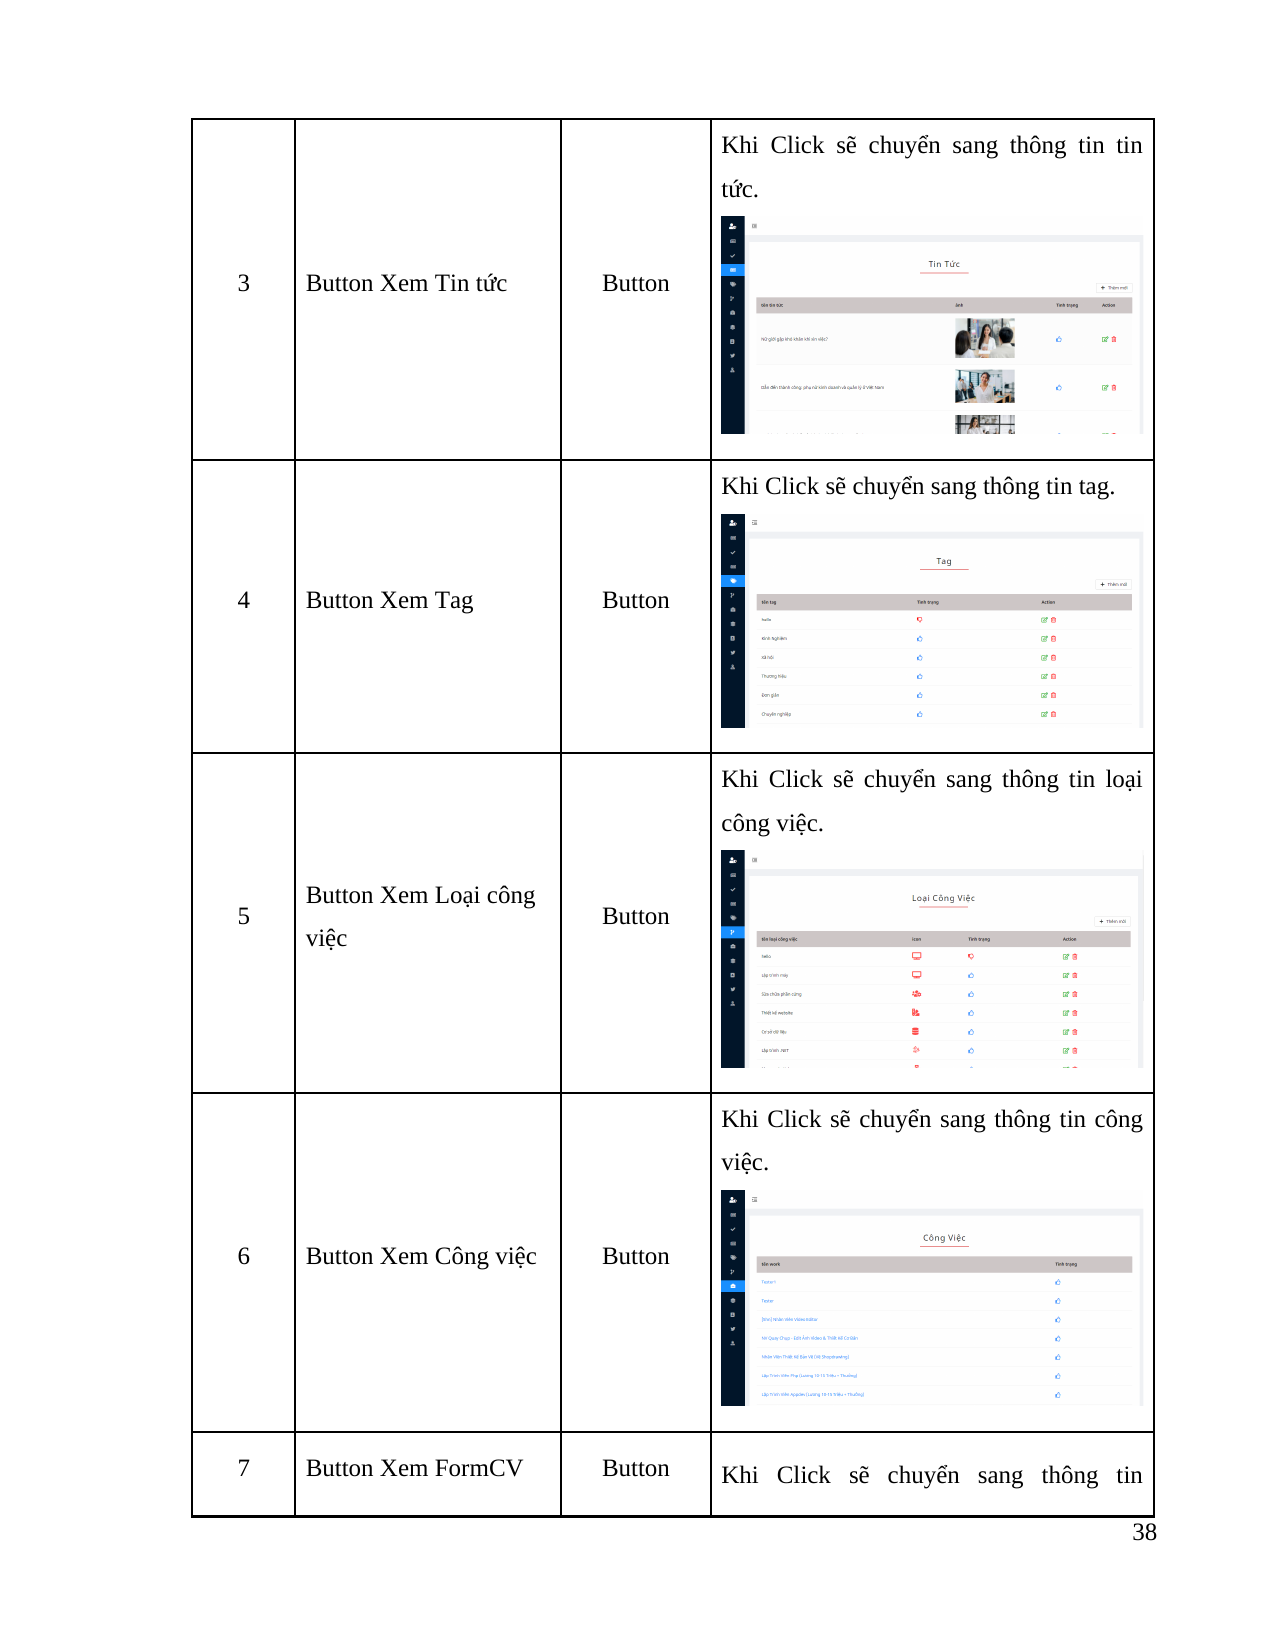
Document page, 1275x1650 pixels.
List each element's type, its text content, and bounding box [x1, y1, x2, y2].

table_cell Button Xem Công việc [296, 1094, 560, 1431]
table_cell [712, 1433, 1153, 1515]
table_cell 7 [193, 1433, 294, 1515]
table_cell Khi Click sẽ chuyển sang thông tin loại công việc. [712, 754, 1153, 1092]
table_cell Button Xem Loại công việc [296, 754, 560, 1092]
table_cell Button Xem Tin tức [296, 120, 560, 458]
picture [721, 216, 1144, 434]
table_cell Button [562, 1094, 710, 1431]
table_cell Khi Click sẽ chuyển sang thông tin tag. [712, 461, 1153, 752]
table_cell Button [562, 1433, 710, 1515]
picture [721, 850, 1144, 1068]
table_cell 5 [193, 754, 294, 1092]
table_cell Button [562, 120, 710, 458]
picture [721, 1190, 1144, 1406]
table_cell 6 [193, 1094, 294, 1431]
table_cell Khi Click sẽ chuyển sang thông tin công việc. [712, 1094, 1153, 1431]
table_cell Button [562, 754, 710, 1092]
picture [721, 514, 1144, 728]
table_cell Button Xem FormCV [296, 1433, 560, 1515]
table_cell 4 [193, 461, 294, 752]
table_cell Button [562, 461, 710, 752]
table_cell Khi Click sẽ chuyển sang thông tin tin tức. [712, 120, 1153, 458]
table_cell 3 [193, 120, 294, 458]
table_cell Button Xem Tag [296, 461, 560, 752]
